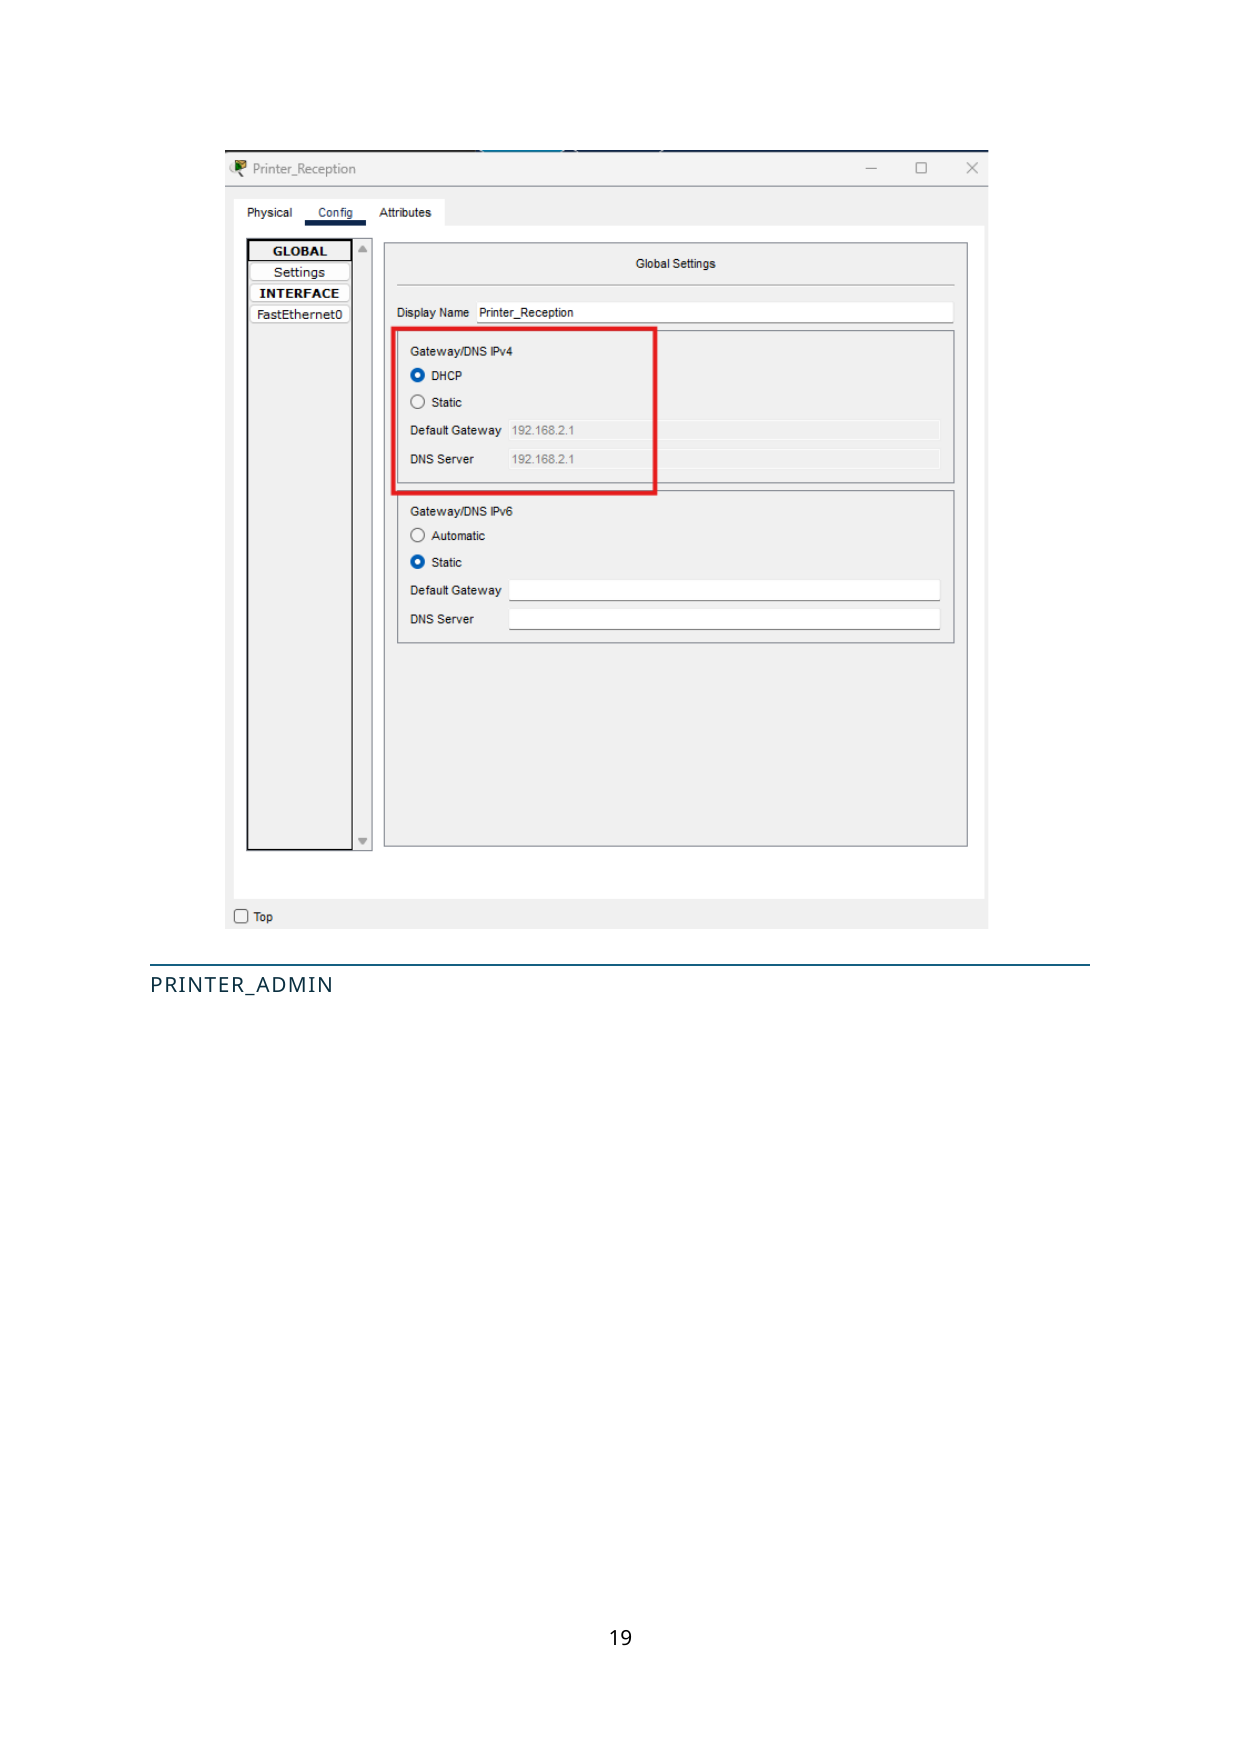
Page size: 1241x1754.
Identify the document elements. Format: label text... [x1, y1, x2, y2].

picture [225, 150, 989, 929]
subtitle Printer_Admin [150, 966, 1090, 998]
